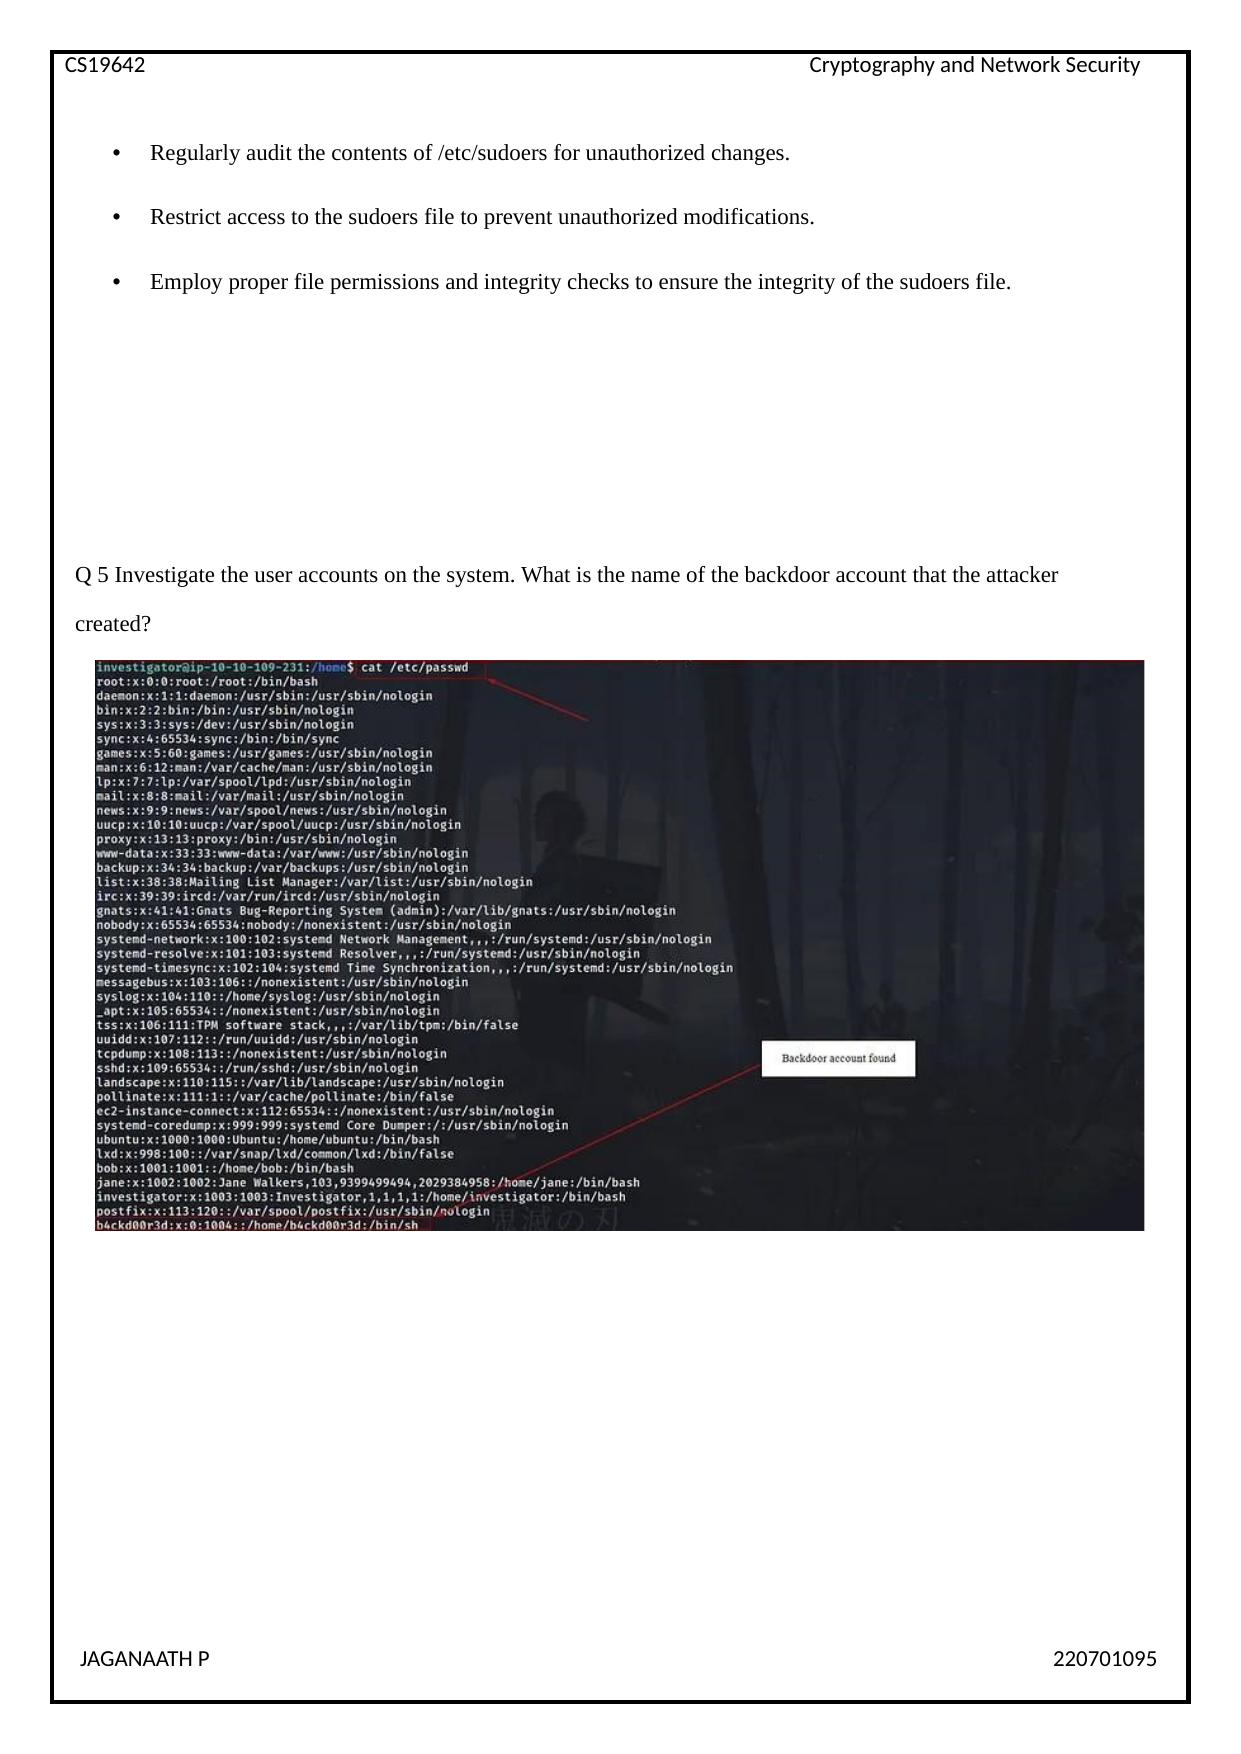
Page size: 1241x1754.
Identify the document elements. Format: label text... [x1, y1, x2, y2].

text Q 5 Investigate the user accounts on the system. What is the name of the backdoor account that the attacker created? [75, 562, 1060, 637]
picture [95, 660, 1145, 1231]
list Regularly audit the contents of /etc/sudoers for unauthorized changes. [112, 139, 1166, 165]
list Restrict access to the sudoers file to prevent unauthorized modifications. [112, 203, 1166, 230]
list Employ proper file permissions and integrity checks to ensure the integrity of the sudoers file. [112, 268, 1166, 294]
